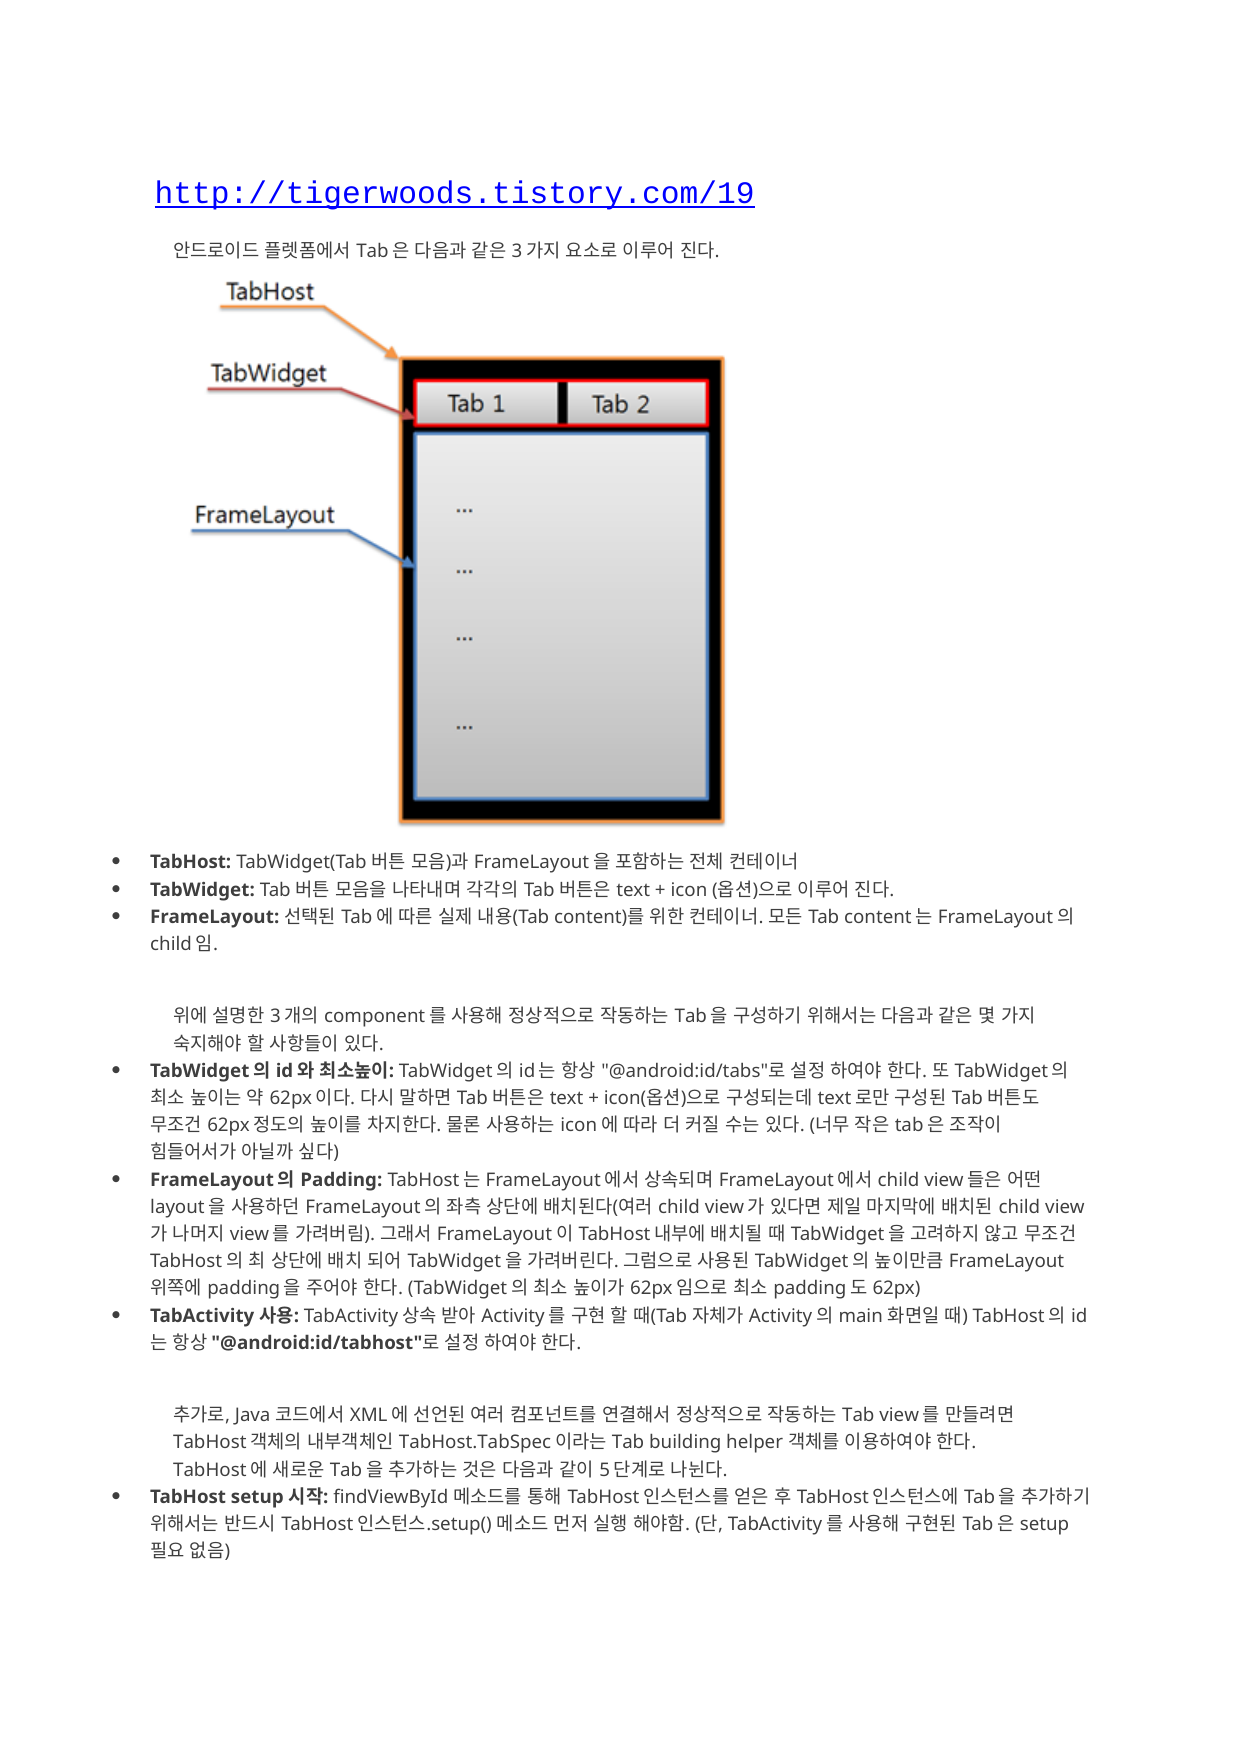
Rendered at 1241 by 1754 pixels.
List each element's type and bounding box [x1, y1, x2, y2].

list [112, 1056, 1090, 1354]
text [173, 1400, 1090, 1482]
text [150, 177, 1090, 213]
picture [172, 262, 761, 847]
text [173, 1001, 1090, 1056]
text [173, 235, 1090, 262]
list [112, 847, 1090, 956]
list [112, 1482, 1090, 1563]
